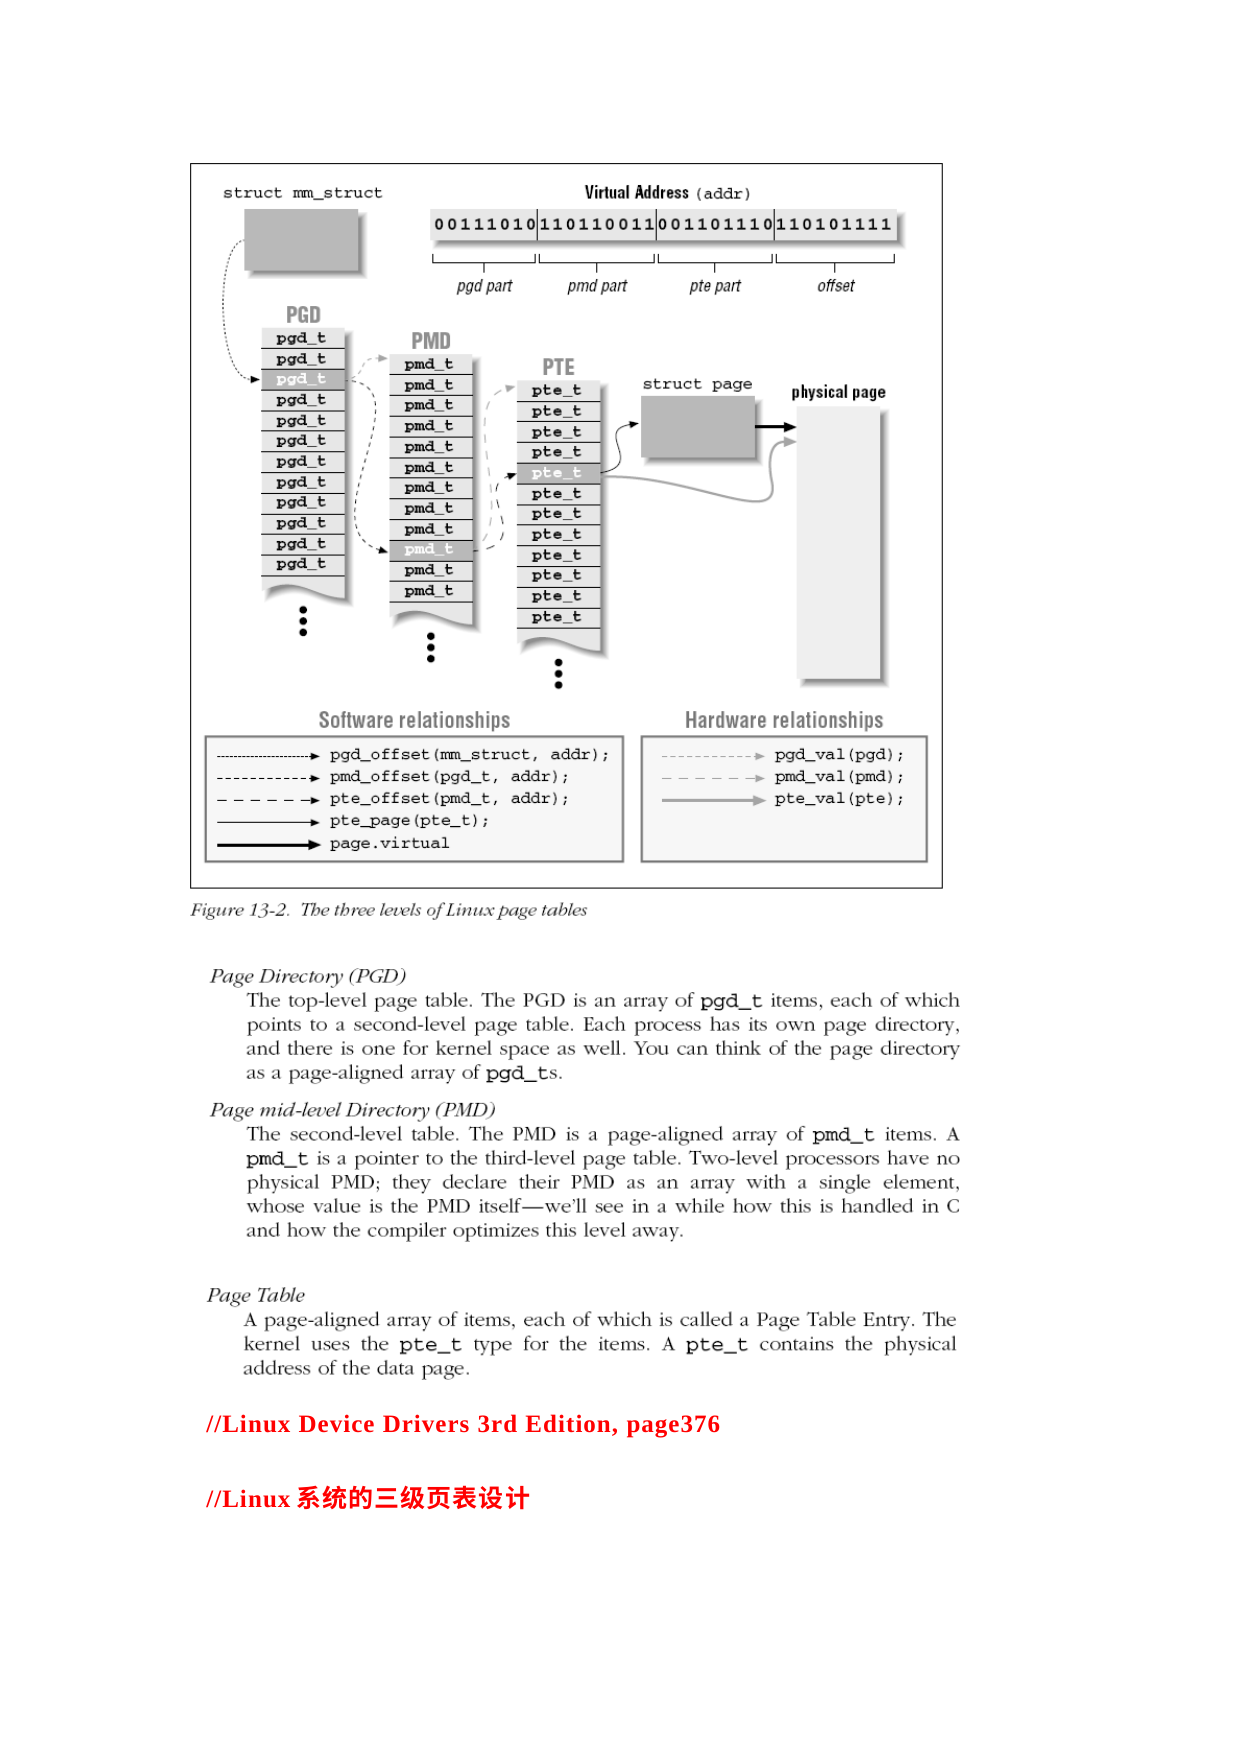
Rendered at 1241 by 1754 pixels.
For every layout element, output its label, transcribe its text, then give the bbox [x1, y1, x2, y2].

picture [206, 967, 963, 1244]
picture [187, 162, 947, 921]
text //Linux Device Drivers 3rd Edition, page376 [206, 1407, 1053, 1439]
picture [206, 1284, 960, 1382]
text //Linux系统的三级页表设计 [206, 1464, 1053, 1529]
